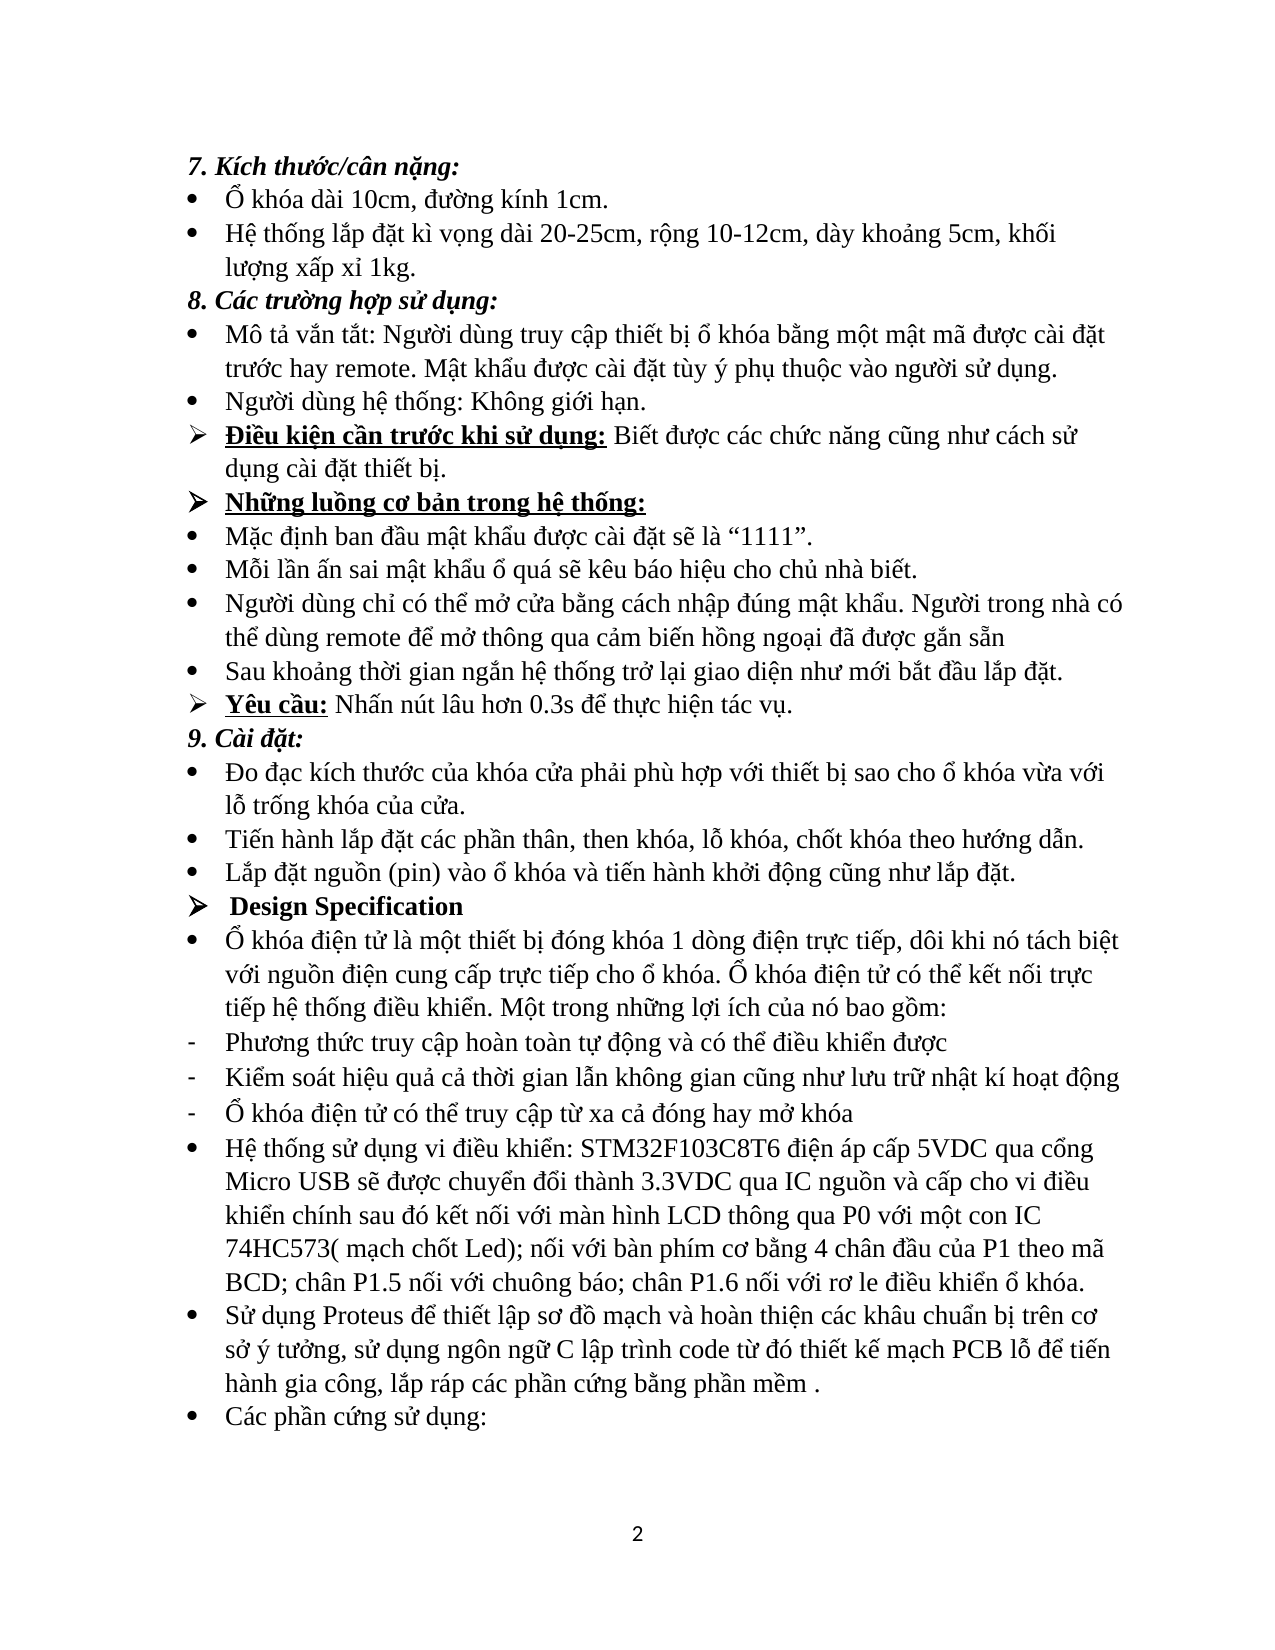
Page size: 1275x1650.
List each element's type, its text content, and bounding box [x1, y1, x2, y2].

list Lắp đặt nguồn (pin) vào ổ khóa và tiến hành khởi động cũng như lắp đặt. [187, 857, 1125, 888]
list Yêu cầu: Nhấn nút lâu hơn 0.3s để thực hiện tác vụ. [187, 688, 1125, 719]
list Người dùng hệ thống: Không giới hạn. [187, 385, 1125, 416]
list Cài đặt: [187, 722, 1125, 753]
list Sau khoảng thời gian ngắn hệ thống trở lại giao diện như mới bắt đầu lắp đặt. [187, 654, 1125, 686]
list Đo đạc kích thước của khóa cửa phải phù hợp với thiết bị sao cho ổ khóa vừa với lỗ trống khóa của cửa. [187, 756, 1125, 820]
list Ổ khóa điện tử có thể truy cập từ xa cả đóng hay mở khóa [187, 1096, 1125, 1129]
list Những luồng cơ bản trong hệ thống: [187, 486, 1125, 517]
list Điều kiện cần trước khi sử dụng: Biết được các chức năng cũng như cách sử dụng cài đặt thiết bị. [187, 419, 1125, 484]
list Hệ thống sử dụng vi điều khiển: STM32F103C8T6 điện áp cấp 5VDC qua cổng Micro USB sẽ được chuyển đổi thành 3.3VDC qua IC nguồn và cấp cho vi điều khiển chính sau đó kết nối với màn hình LCD thông qua P0 với một con IC 74HC573( mạch chốt Led); nối với bàn phím cơ bằng 4 chân đầu của P1 theo mã BCD; chân P1.5 nối với chuông báo; chân P1.6 nối với rơ le điều khiển ổ khóa. [187, 1132, 1125, 1297]
list Các phần cứng sử dụng: [187, 1400, 1125, 1431]
list Người dùng chỉ có thể mở cửa bằng cách nhập đúng mật khẩu. Người trong nhà có thể dùng remote để mở thông qua cảm biến hồng ngoại đã được gắn sẵn [187, 587, 1125, 652]
list Mô tả vắn tắt: Người dùng truy cập thiết bị ổ khóa bằng một mật mã được cài đặt trước hay remote. Mật khẩu được cài đặt tùy ý phụ thuộc vào người sử dụng. [187, 318, 1125, 383]
list Sử dụng Proteus để thiết lập sơ đồ mạch và hoàn thiện các khâu chuẩn bị trên cơ sở ý tưởng, sử dụng ngôn ngữ C lập trình code từ đó thiết kế mạch PCB lỗ để tiến hành gia công, lắp ráp các phần cứng bằng phần mềm . [187, 1299, 1125, 1398]
list Ổ khóa điện tử là một thiết bị đóng khóa 1 dòng điện trực tiếp, dôi khi nó tách biệt với nguồn điện cung cấp trực tiếp cho ổ khóa. Ổ khóa điện tử có thể kết nối trực tiếp hệ thống điều khiển. Một trong những lợi ích của nó bao gồm: [187, 924, 1125, 1022]
list Ổ khóa dài 10cm, đường kính 1cm. [187, 183, 1125, 215]
list Mặc định ban đầu mật khẩu được cài đặt sẽ là “1111”. [187, 520, 1125, 551]
list Kiểm soát hiệu quả cả thời gian lẫn không gian cũng như lưu trữ nhật kí hoạt động [187, 1060, 1125, 1093]
list Phương thức truy cập hoàn toàn tự động và có thể điều khiển được [187, 1025, 1125, 1058]
list Hệ thống lắp đặt kì vọng dài 20-25cm, rộng 10-12cm, dày khoảng 5cm, khối lượng xấp xỉ 1kg. [187, 217, 1125, 282]
list Mỗi lần ấn sai mật khẩu ổ quá sẽ kêu báo hiệu cho chủ nhà biết. [187, 554, 1125, 585]
list Các trường hợp sử dụng: [187, 284, 1125, 316]
list Kích thước/cân nặng: [187, 150, 1125, 181]
list Tiến hành lắp đặt các phần thân, then khóa, lỗ khóa, chốt khóa theo hướng dẫn. [187, 823, 1125, 854]
list Design Specification [187, 890, 1125, 922]
